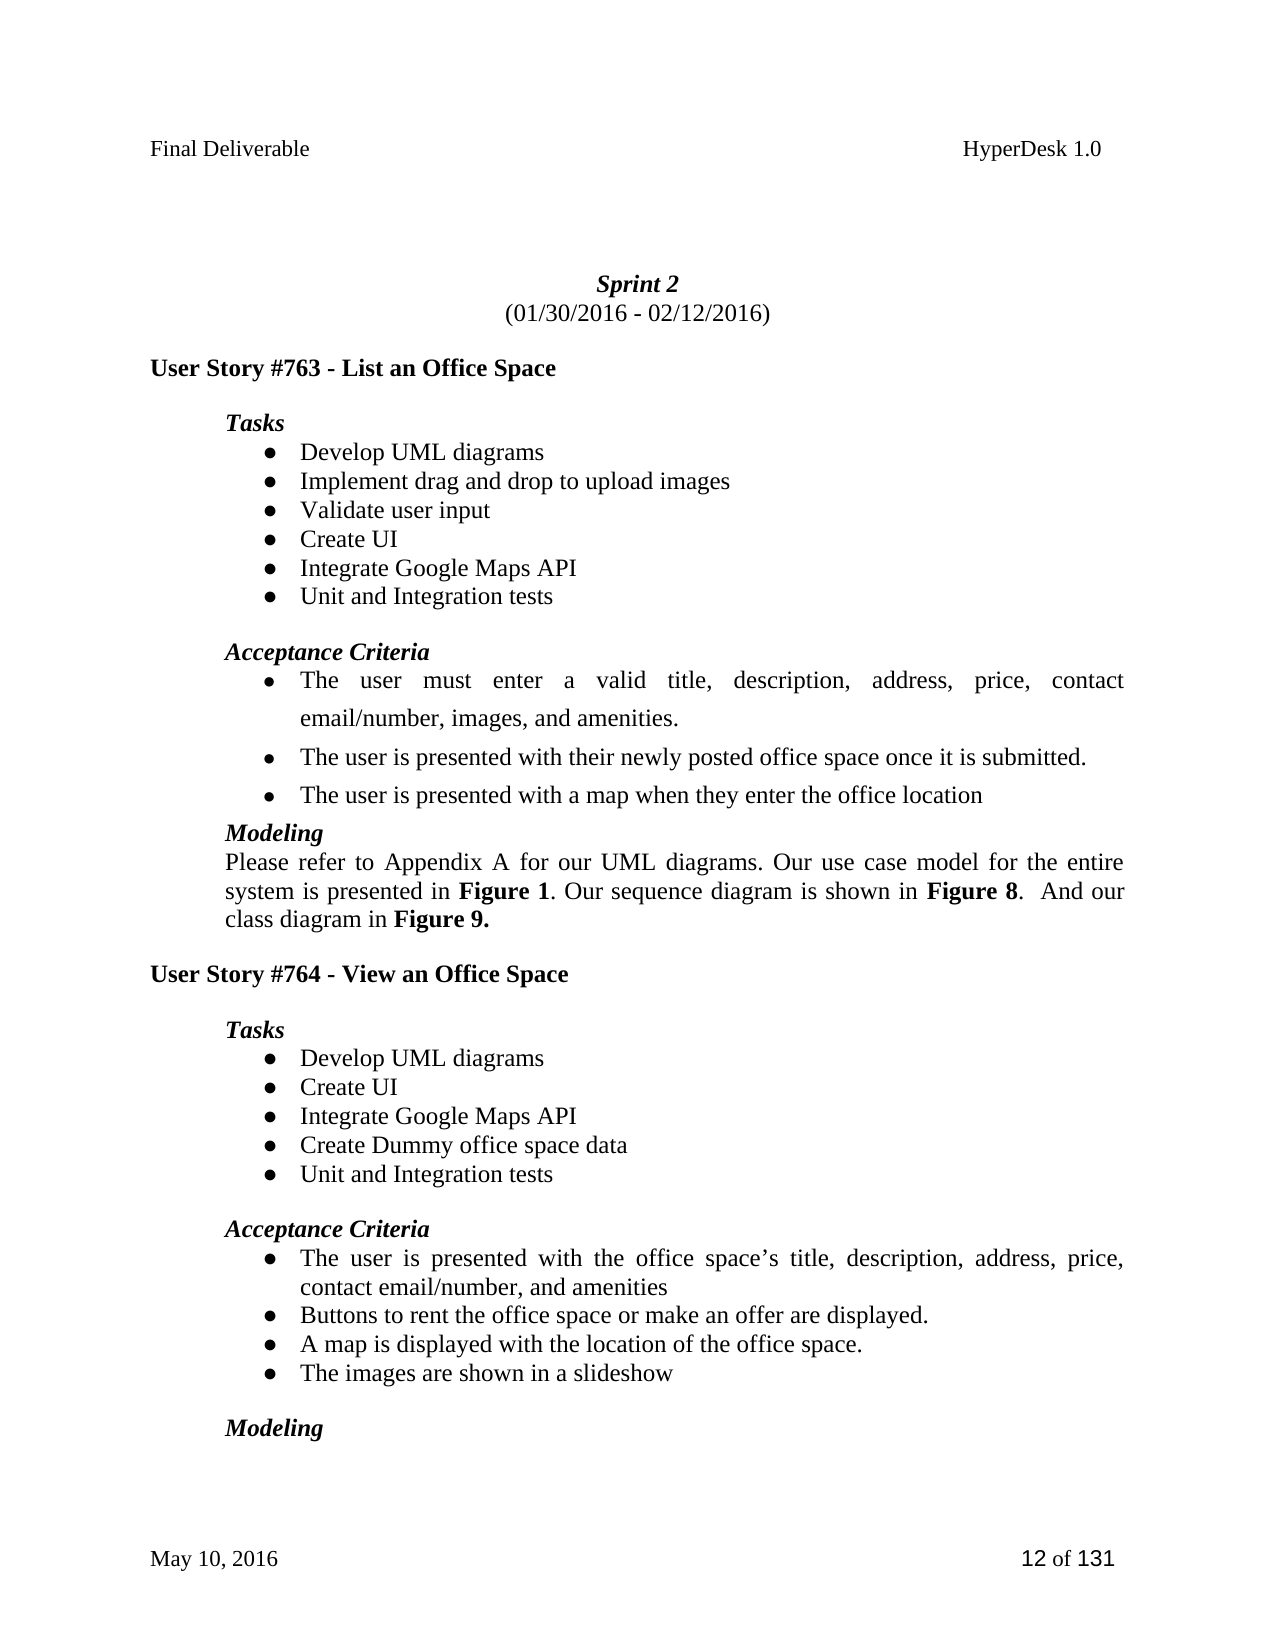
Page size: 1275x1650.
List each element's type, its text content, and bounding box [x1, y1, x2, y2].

text Please refer to Appendix A for our UML diagrams. Our use case model for the entire system is presented in Figure 1. Our sequence diagram is shown in Figure 8. And our class diagram in Figure 9. [225, 847, 1125, 933]
text Acceptance Criteria [225, 1214, 1125, 1243]
text User Story #764 - View an Office Space [150, 959, 1125, 988]
list A map is displayed with the location of the office space. [262, 1329, 1125, 1358]
list Integrate Google Maps API [262, 552, 1125, 581]
list Create UI [262, 524, 1125, 552]
list Unit and Integration tests [262, 1159, 1125, 1188]
text Tasks [225, 1015, 1125, 1043]
list Integrate Google Maps API [262, 1101, 1125, 1130]
list Create UI [262, 1072, 1125, 1101]
list The user must enter a valid title, description, address, price, contact email/number, images, and amenities. [262, 665, 1125, 732]
list The user is presented with their newly posted office space once it is submitted. [262, 742, 1125, 771]
subtitle Sprint 2 [150, 269, 1125, 298]
list The user is presented with the office space’s title, description, address, price, contact email/number, and amenities [262, 1243, 1125, 1300]
list Validate user input [262, 495, 1125, 524]
list Buttons to rent the office space or make an offer are displayed. [262, 1300, 1125, 1329]
text Modeling [150, 1413, 1125, 1442]
list Develop UML diagrams [262, 1043, 1125, 1072]
text Modeling [225, 818, 1125, 847]
text (01/30/2016 - 02/12/2016) [150, 298, 1125, 327]
text User Story #763 - List an Office Space [150, 353, 1125, 382]
list Develop UML diagrams [262, 437, 1125, 466]
text Tasks [225, 408, 1125, 437]
list Create Dummy office space data [262, 1130, 1125, 1159]
list Implement drag and drop to upload images [262, 466, 1125, 495]
text Acceptance Criteria [225, 637, 1125, 665]
list The user is presented with a map when they enter the office location [262, 780, 1125, 809]
list The images are shown in a slideshow [262, 1358, 1125, 1387]
list Unit and Integration tests [262, 581, 1125, 610]
